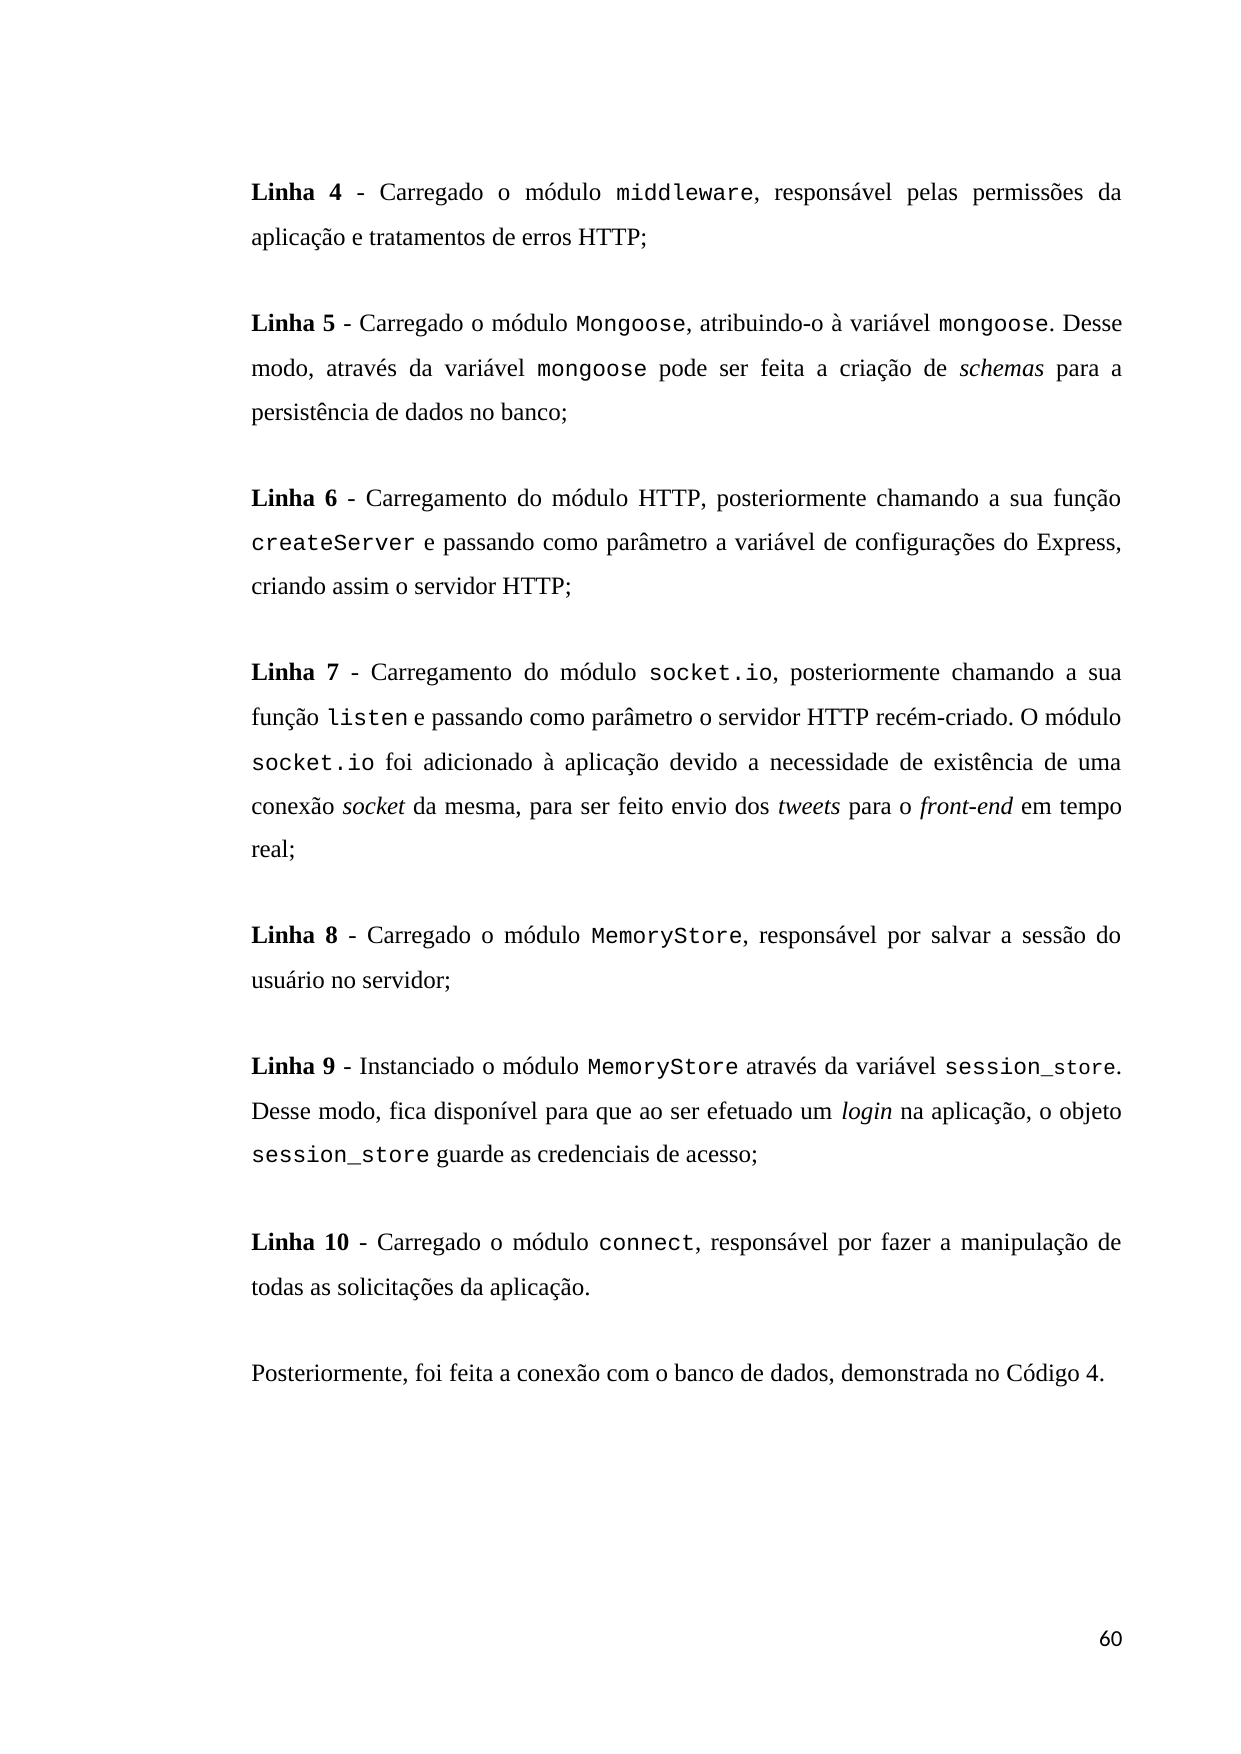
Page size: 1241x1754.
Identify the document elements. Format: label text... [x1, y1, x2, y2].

text Linha 7 - Carregamento do módulo socket.io, posteriormente chamando a sua função listen e passando como parâmetro o servidor HTTP recém-criado. O módulo socket.io foi adicionado à aplicação devido a necessidade de existência de uma conexão socket da mesma, para ser feito envio dos tweets para o front-end em tempo real; [251, 657, 1122, 863]
text Linha 4 - Carregado o módulo middleware, responsável pelas permissões da aplicação e tratamentos de erros HTTP; [251, 177, 1122, 251]
text Linha 5 - Carregado o módulo Mongoose, atribuindo-o à variável mongoose. Desse modo, através da variável mongoose pode ser feita a criação de schemas para a persistência de dados no banco; [251, 308, 1122, 426]
text Posteriormente, foi feita a conexão com o banco de dados, demonstrada no Código 4. [177, 1358, 1122, 1387]
text Linha 6 - Carregamento do módulo HTTP, posteriormente chamando a sua função createServer e passando como parâmetro a variável de configurações do Express, criando assim o servidor HTTP; [251, 483, 1122, 600]
text Linha 10 - Carregado o módulo connect, responsável por fazer a manipulação de todas as solicitações da aplicação. [251, 1227, 1122, 1301]
text Linha 8 - Carregado o módulo MemoryStore, responsável por salvar a sessão do usuário no servidor; [251, 921, 1122, 994]
text Linha 9 - Instanciado o módulo MemoryStore através da variável session_store. Desse modo, fica disponível para que ao ser efetuado um login na aplicação, o objeto session_store guarde as credenciais de acesso; [251, 1051, 1122, 1169]
